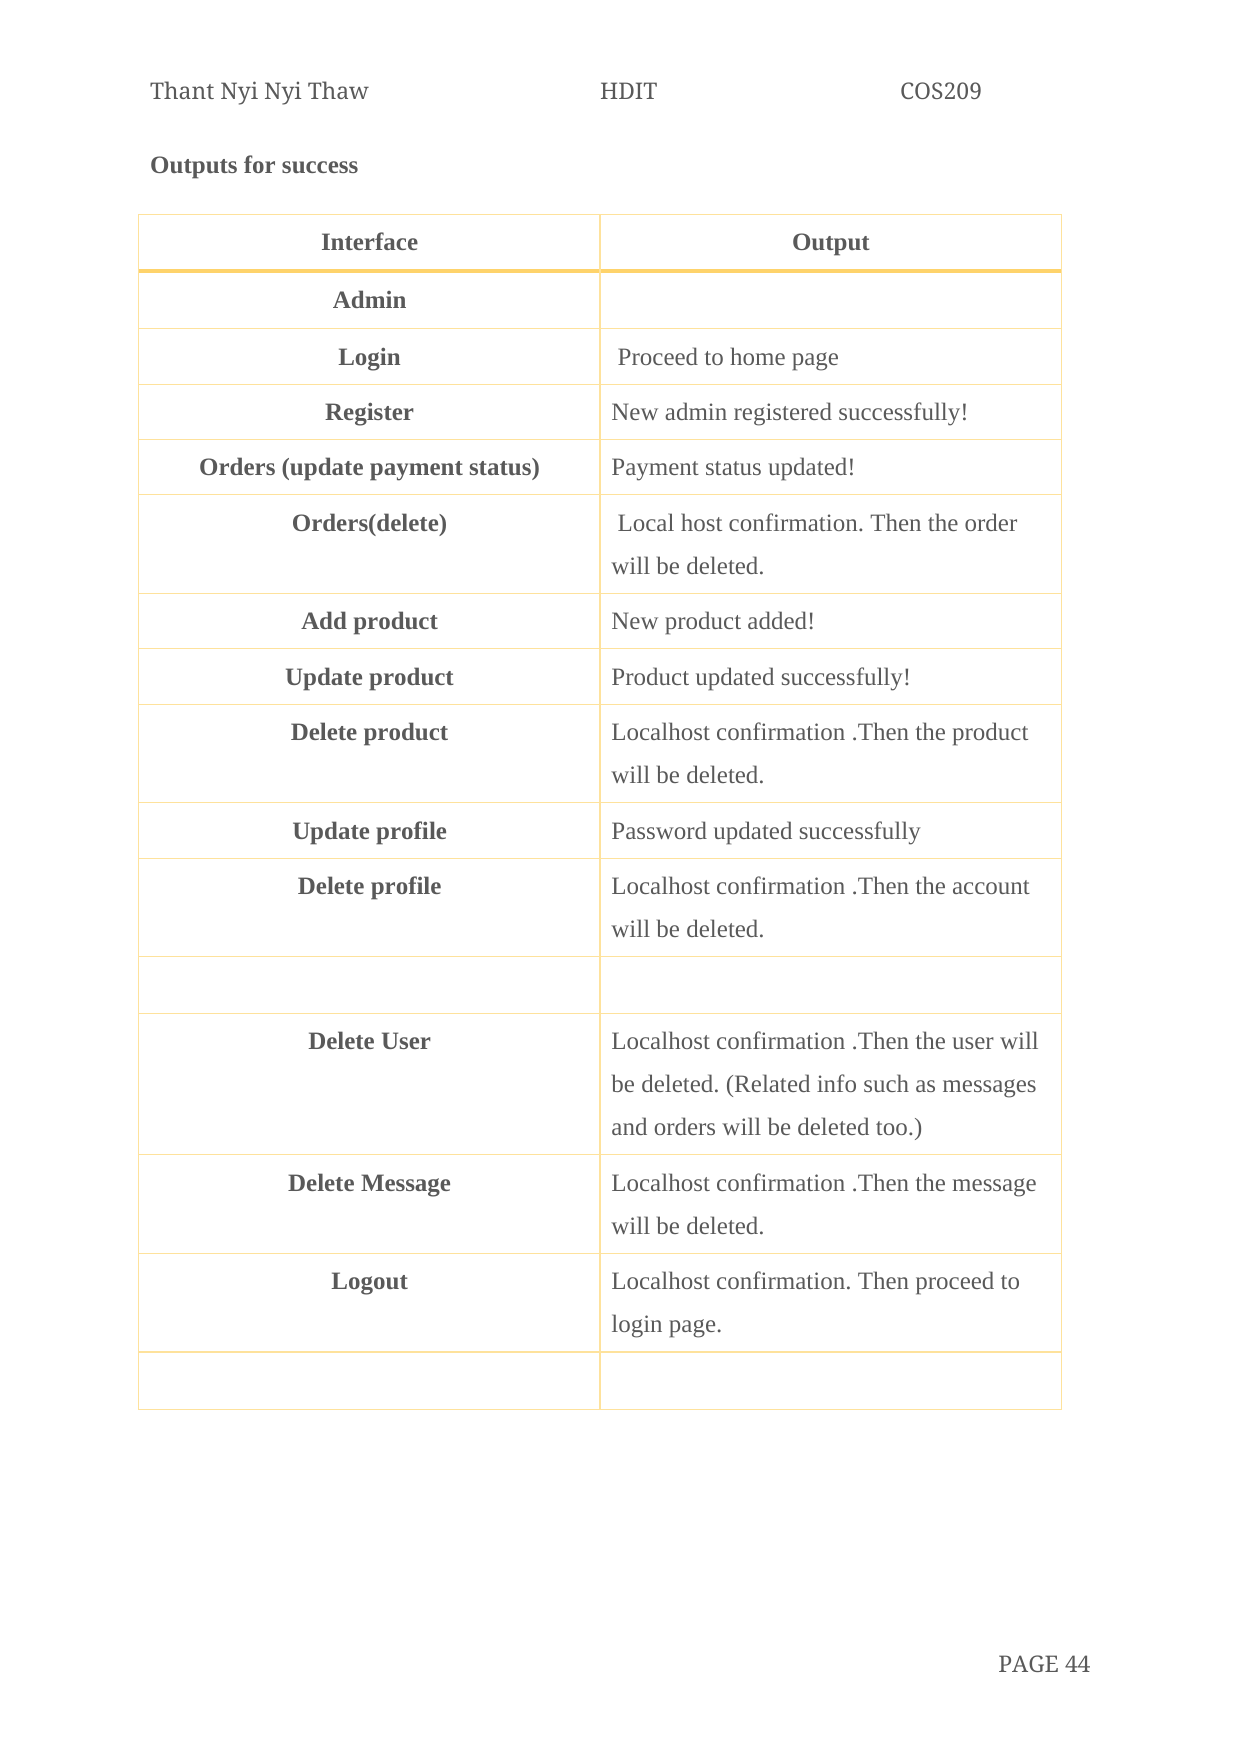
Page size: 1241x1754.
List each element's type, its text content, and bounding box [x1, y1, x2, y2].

table_cell Update product [139, 649, 599, 704]
table_cell Logout [139, 1254, 599, 1351]
table_cell Password updated successfully [601, 803, 1061, 858]
table_cell [139, 1353, 599, 1409]
table_cell Delete profile [139, 859, 599, 956]
table_cell Localhost confirmation. Then proceed to login page. [601, 1254, 1061, 1351]
table_cell Proceed to home page [601, 329, 1061, 383]
table_cell Update profile [139, 803, 599, 858]
table_cell Payment status updated! [601, 440, 1061, 494]
table_cell Product updated successfully! [601, 649, 1061, 704]
table_cell [601, 1353, 1061, 1409]
table_header Output [601, 215, 1061, 269]
table_header Interface [139, 215, 599, 269]
table_cell Admin [139, 273, 599, 328]
text Outputs for success [150, 150, 1090, 179]
table_cell Register [139, 385, 599, 439]
table_cell Localhost confirmation .Then the user will be deleted. (Related info such as messages and orders will be deleted too.) [601, 1014, 1061, 1154]
table_cell Add product [139, 594, 599, 648]
table_cell Delete product [139, 705, 599, 802]
table_cell [601, 273, 1061, 328]
table_cell Delete Message [139, 1155, 599, 1253]
table_cell Orders (update payment status) [139, 440, 599, 494]
table_cell New product added! [601, 594, 1061, 648]
table_cell Localhost confirmation .Then the product will be deleted. [601, 705, 1061, 802]
table_cell [601, 957, 1061, 1013]
table_cell Localhost confirmation .Then the message will be deleted. [601, 1155, 1061, 1253]
table_cell Delete User [139, 1014, 599, 1154]
table_cell Orders(delete) [139, 495, 599, 593]
table_cell Local host confirmation. Then the order will be deleted. [601, 495, 1061, 593]
table_cell Login [139, 329, 599, 383]
table_cell New admin registered successfully! [601, 385, 1061, 439]
table_cell Localhost confirmation .Then the account will be deleted. [601, 859, 1061, 956]
table_cell [139, 957, 599, 1013]
